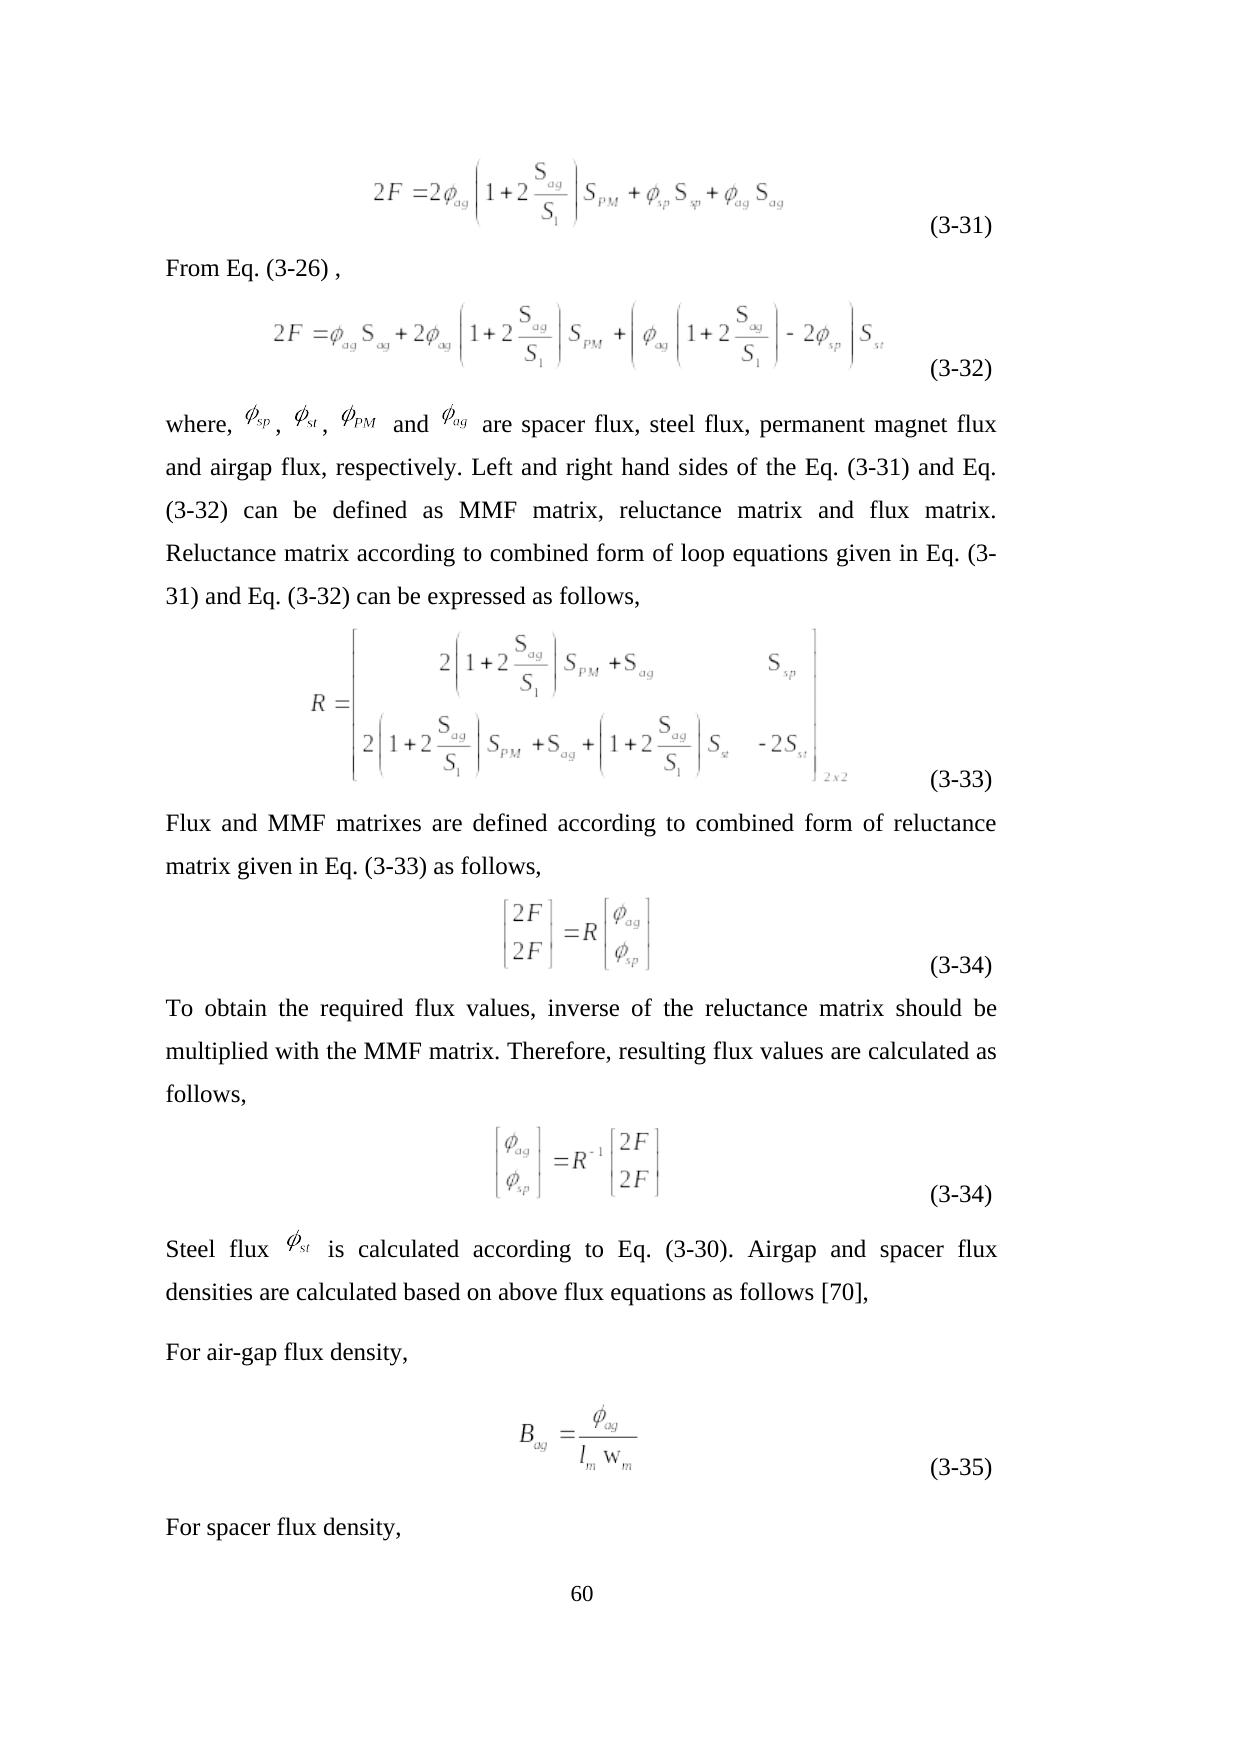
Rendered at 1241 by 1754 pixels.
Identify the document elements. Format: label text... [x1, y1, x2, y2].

list (3-34) [165, 1123, 998, 1207]
list (3-31) [165, 153, 998, 238]
list (3-32) [165, 296, 998, 382]
list (3-34) [165, 894, 998, 979]
text For air-gap flux density, [165, 1337, 998, 1366]
list Steel flux is calculated according to Eq. (3-30). Airgap and spacer flux densities are calculated based on above flux equations as follows [70], [165, 1222, 998, 1306]
text For spacer flux density, [165, 1512, 998, 1541]
list To obtain the required flux values, inverse of the reluctance matrix should be multiplied with the MMF matrix. Therefore, resulting flux values are calculated as follows, [165, 993, 998, 1108]
list (3-33) [165, 624, 998, 793]
list Flux and MMF matrixes are defined according to combined form of reluctance matrix given in Eq. (3-33) as follows, [165, 808, 998, 879]
list From Eq. (3-26) , [165, 253, 998, 282]
list where, , , and are spacer flux, steel flux, permanent magnet flux and airgap flux, respectively. Left and right hand sides of the Eq. (3-31) and Eq. (3-32) can be defined as MMF matrix, reluctance matrix and flux matrix. Reluctance matrix according to combined form of loop equations given in Eq. (3-31) and Eq. (3-32) can be expressed as follows, [165, 396, 998, 610]
text (3-35) [165, 1397, 998, 1481]
